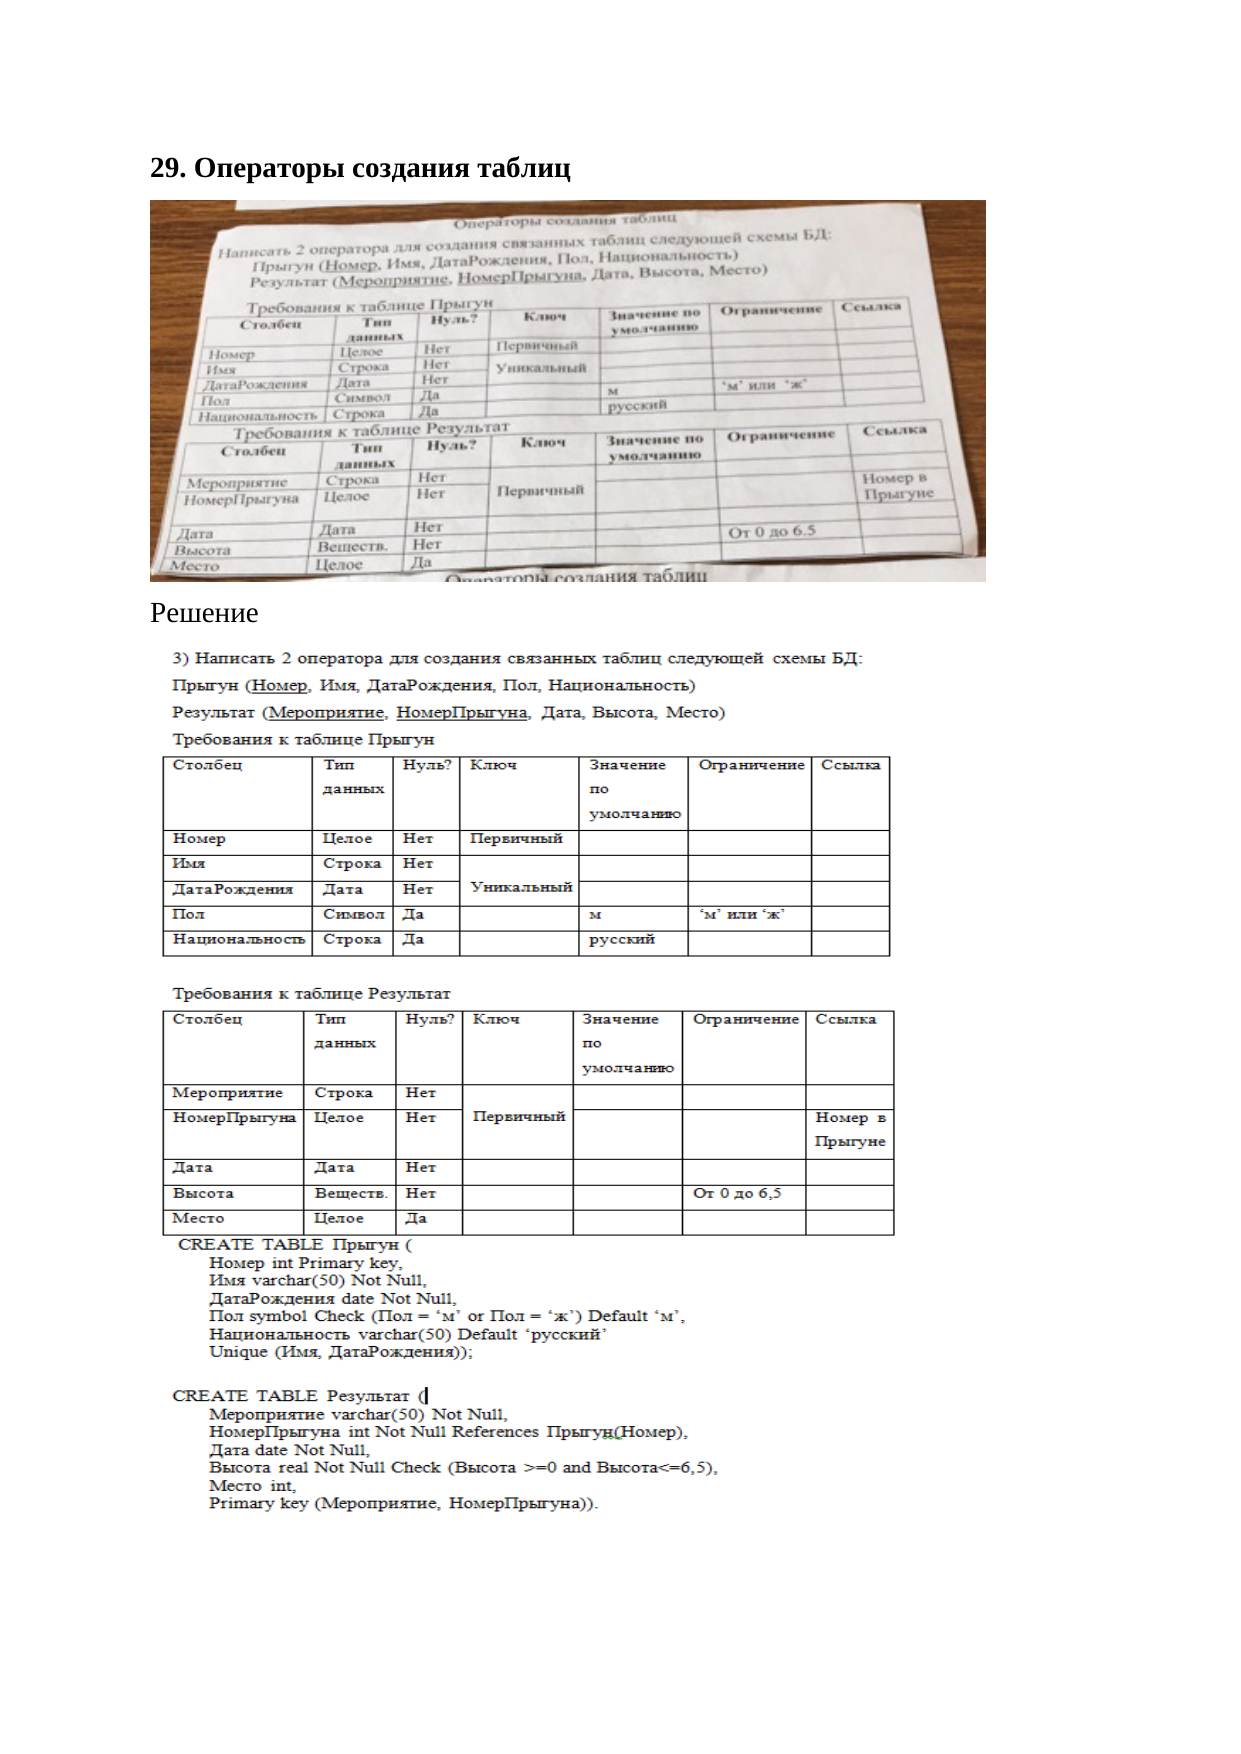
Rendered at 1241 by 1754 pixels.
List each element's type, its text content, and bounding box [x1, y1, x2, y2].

picture [150, 645, 908, 1531]
text Решение [150, 595, 1090, 629]
picture [150, 200, 986, 582]
text 29. Операторы создания таблиц [150, 150, 1090, 183]
